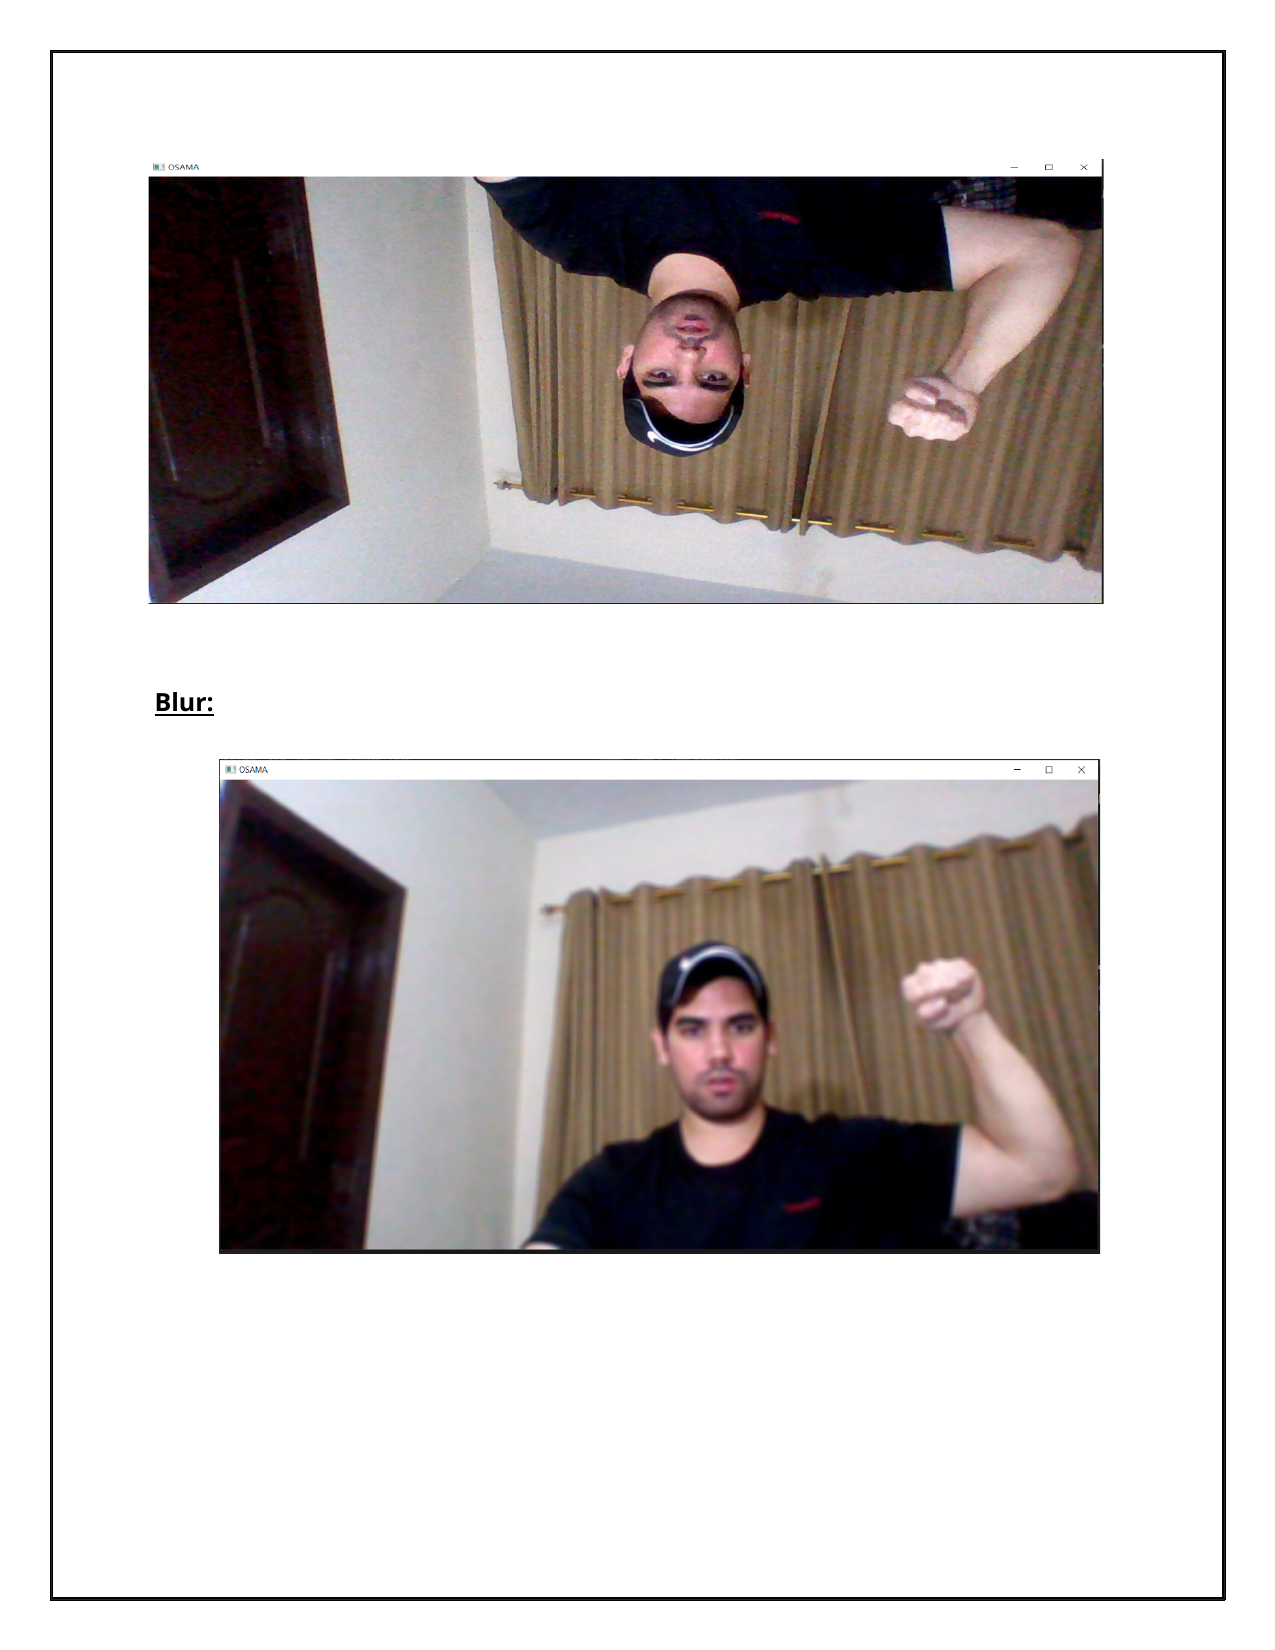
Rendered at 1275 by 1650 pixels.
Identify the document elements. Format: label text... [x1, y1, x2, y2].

picture [219, 759, 1101, 1254]
picture [148, 159, 1104, 604]
text Blur: [148, 685, 1133, 719]
